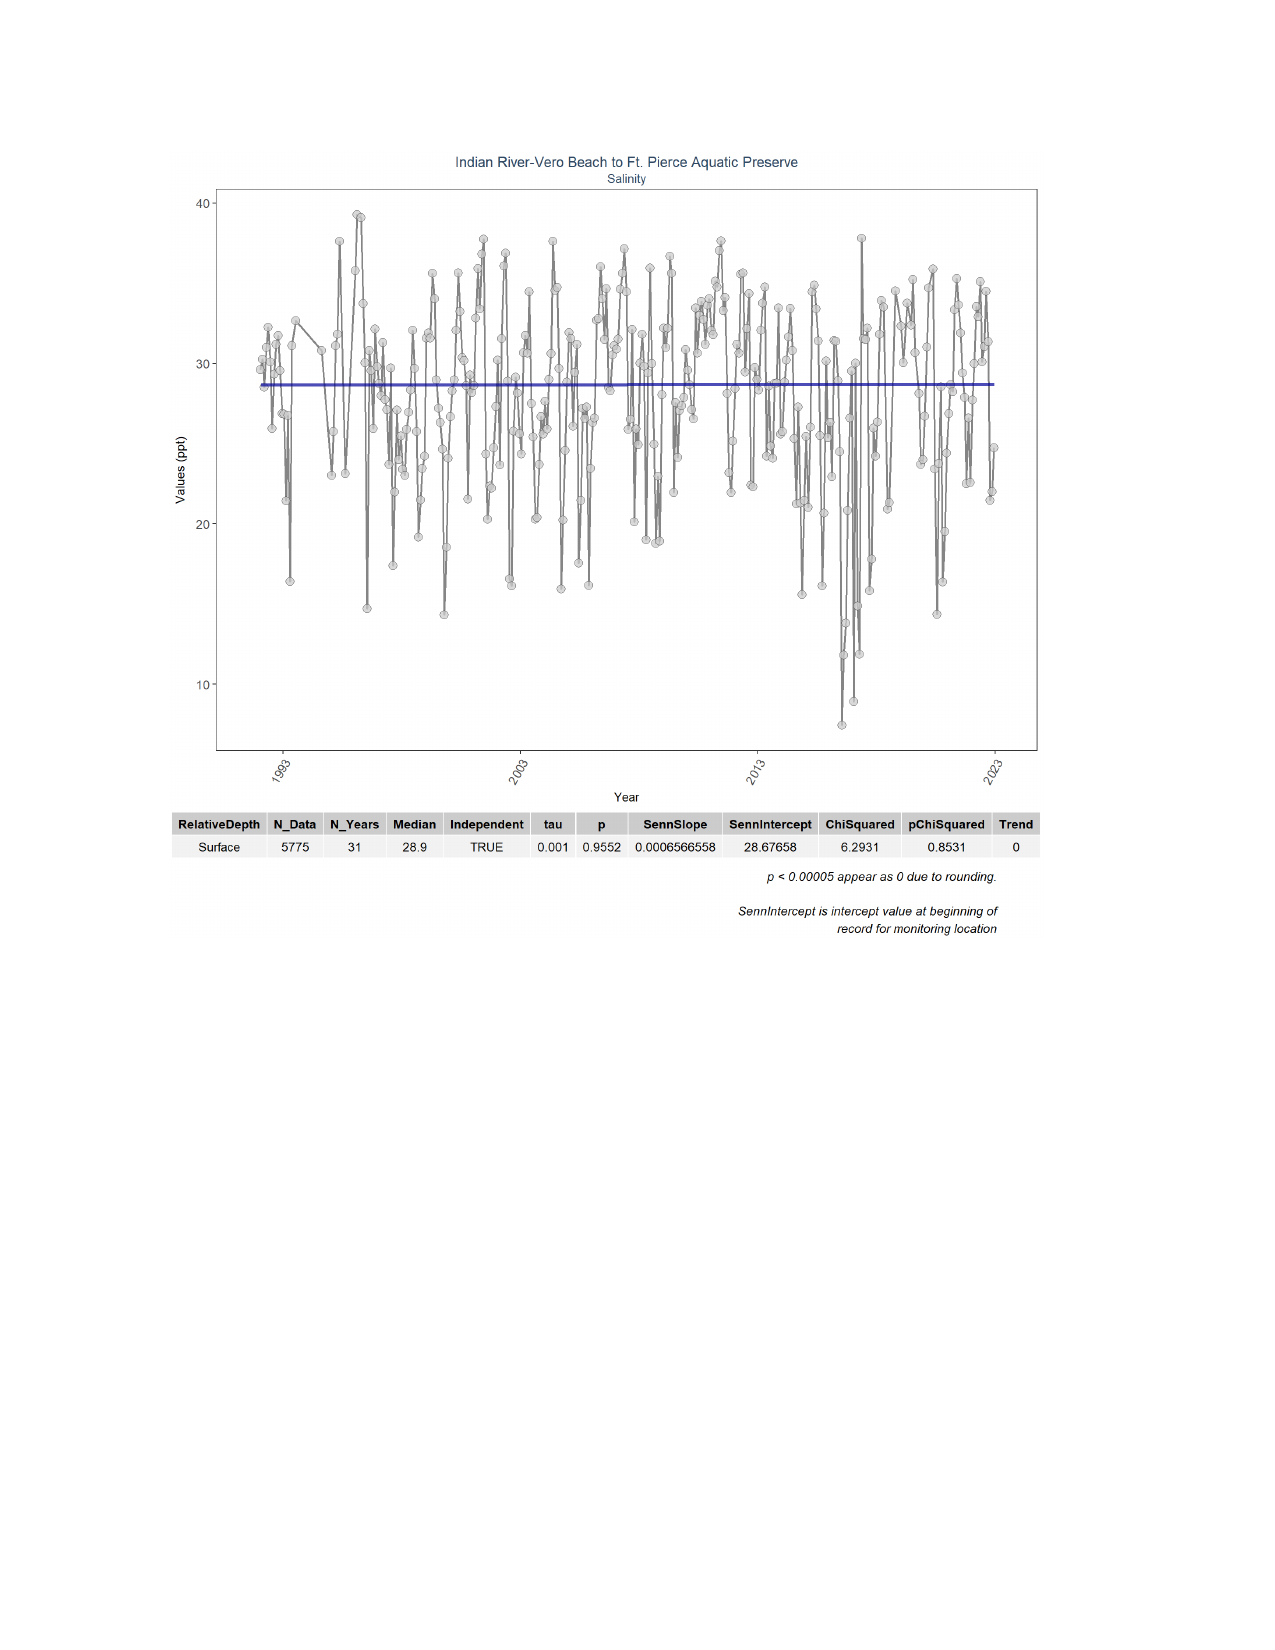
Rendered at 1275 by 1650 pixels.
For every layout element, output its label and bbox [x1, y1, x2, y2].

picture [168, 150, 1044, 938]
